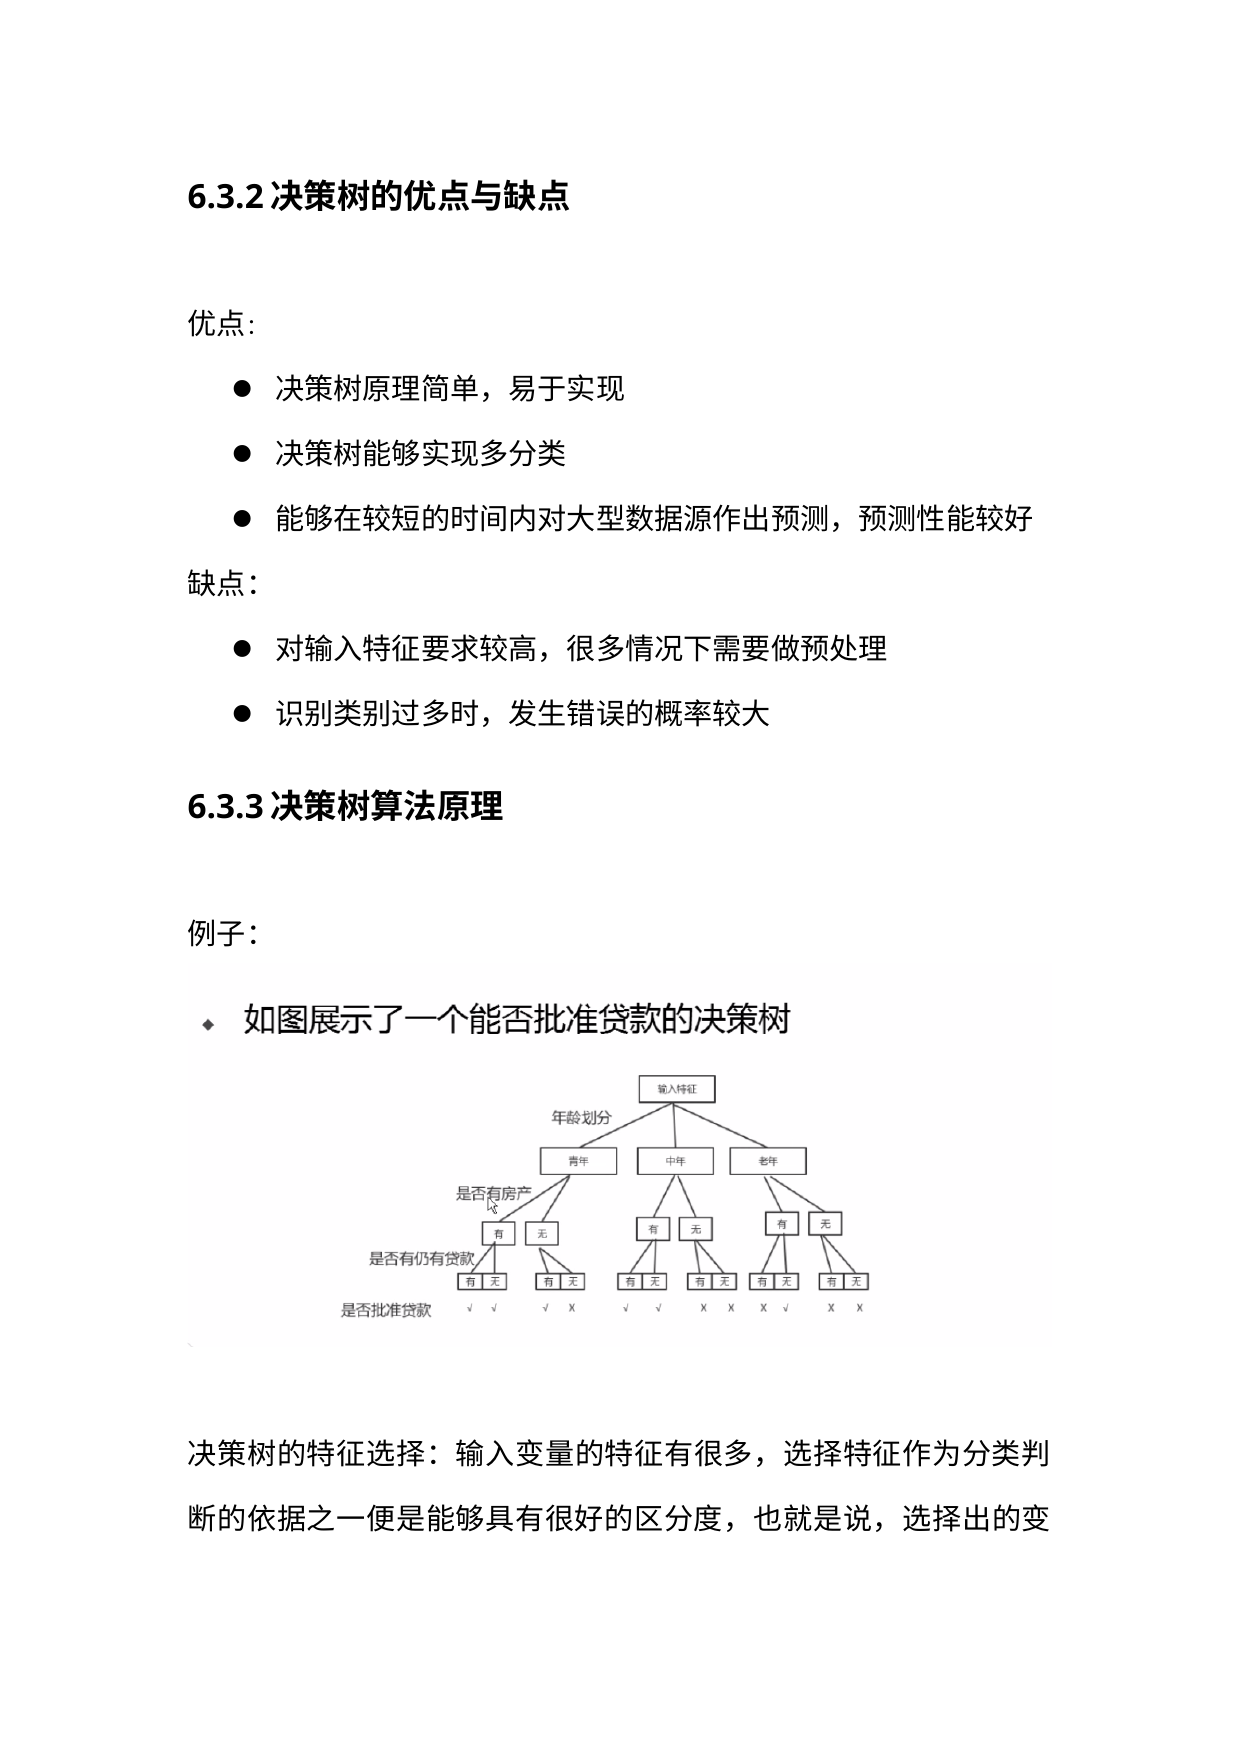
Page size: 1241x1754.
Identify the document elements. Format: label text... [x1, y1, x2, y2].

text 缺点： [187, 549, 1053, 614]
text 例子： [187, 899, 1053, 963]
list 识别类别过多时，发生错误的概率较大 [231, 679, 1053, 744]
subtitle 6.3.2决策树的优点与缺点 [187, 162, 1053, 227]
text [187, 1419, 1053, 1549]
list 对输入特征要求较高，很多情况下需要做预处理 [231, 614, 1053, 679]
text 优点： [187, 289, 1053, 354]
list 决策树能够实现多分类 [231, 419, 1053, 484]
subtitle 6.3.3决策树算法原理 [187, 771, 1053, 836]
picture [187, 963, 1053, 1347]
list 能够在较短的时间内对大型数据源作出预测，预测性能较好 [231, 484, 1053, 549]
list 决策树原理简单，易于实现 [231, 354, 1053, 419]
